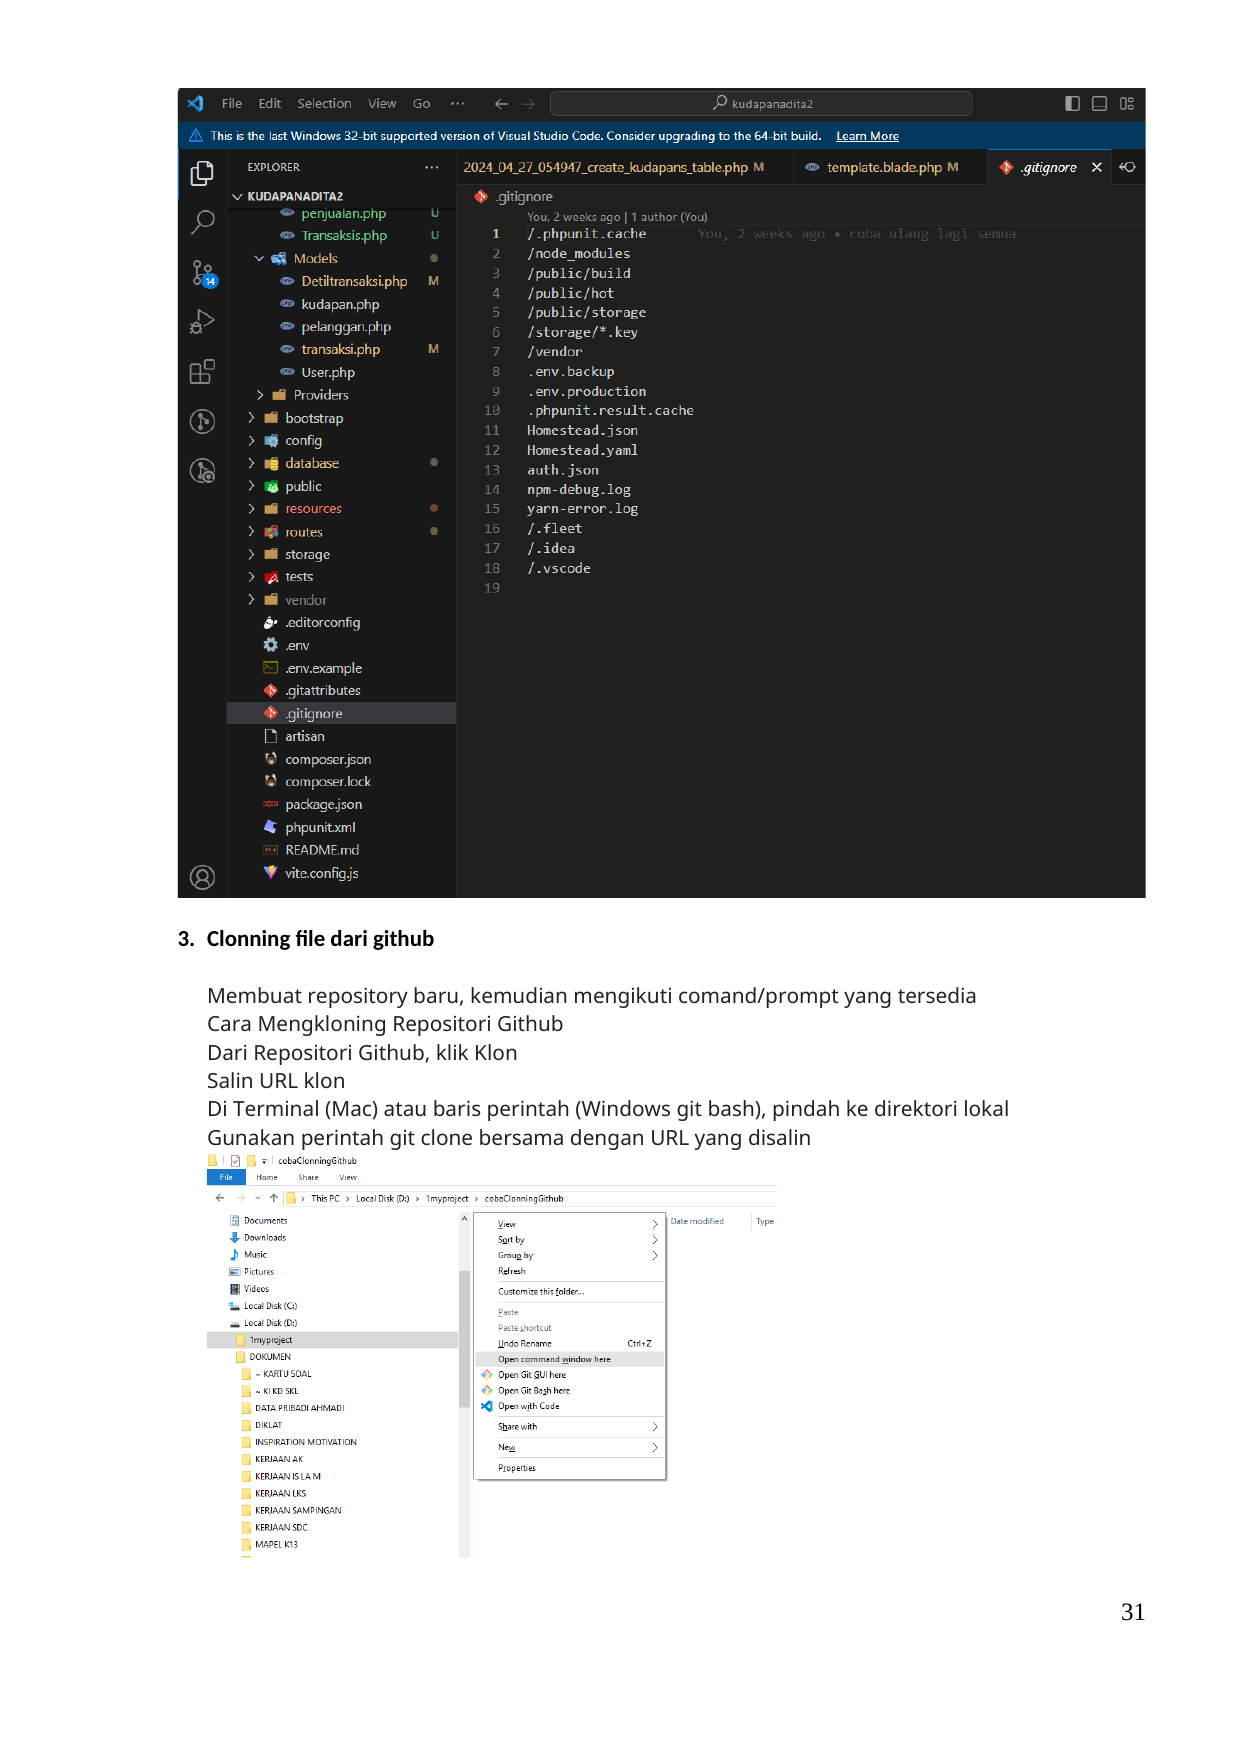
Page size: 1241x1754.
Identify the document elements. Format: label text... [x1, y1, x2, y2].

subtitle Di Terminal (Mac) atau baris perintah (Windows git bash), pindah ke direktori lokal [207, 1094, 1146, 1123]
subtitle Cara Mengkloning Repositori Github [207, 1009, 1146, 1038]
subtitle Salin URL klon [207, 1066, 1146, 1094]
picture [177, 88, 1146, 898]
subtitle Dari Repositori Github, klik Klon [207, 1038, 1146, 1066]
picture [206, 1152, 777, 1558]
subtitle Membuat repository baru, kemudian mengikuti comand/prompt yang tersedia [207, 981, 1146, 1009]
subtitle Gunakan perintah git clone bersama dengan URL yang disalin [207, 1123, 1146, 1151]
list Clonning file dari github [177, 924, 1146, 952]
